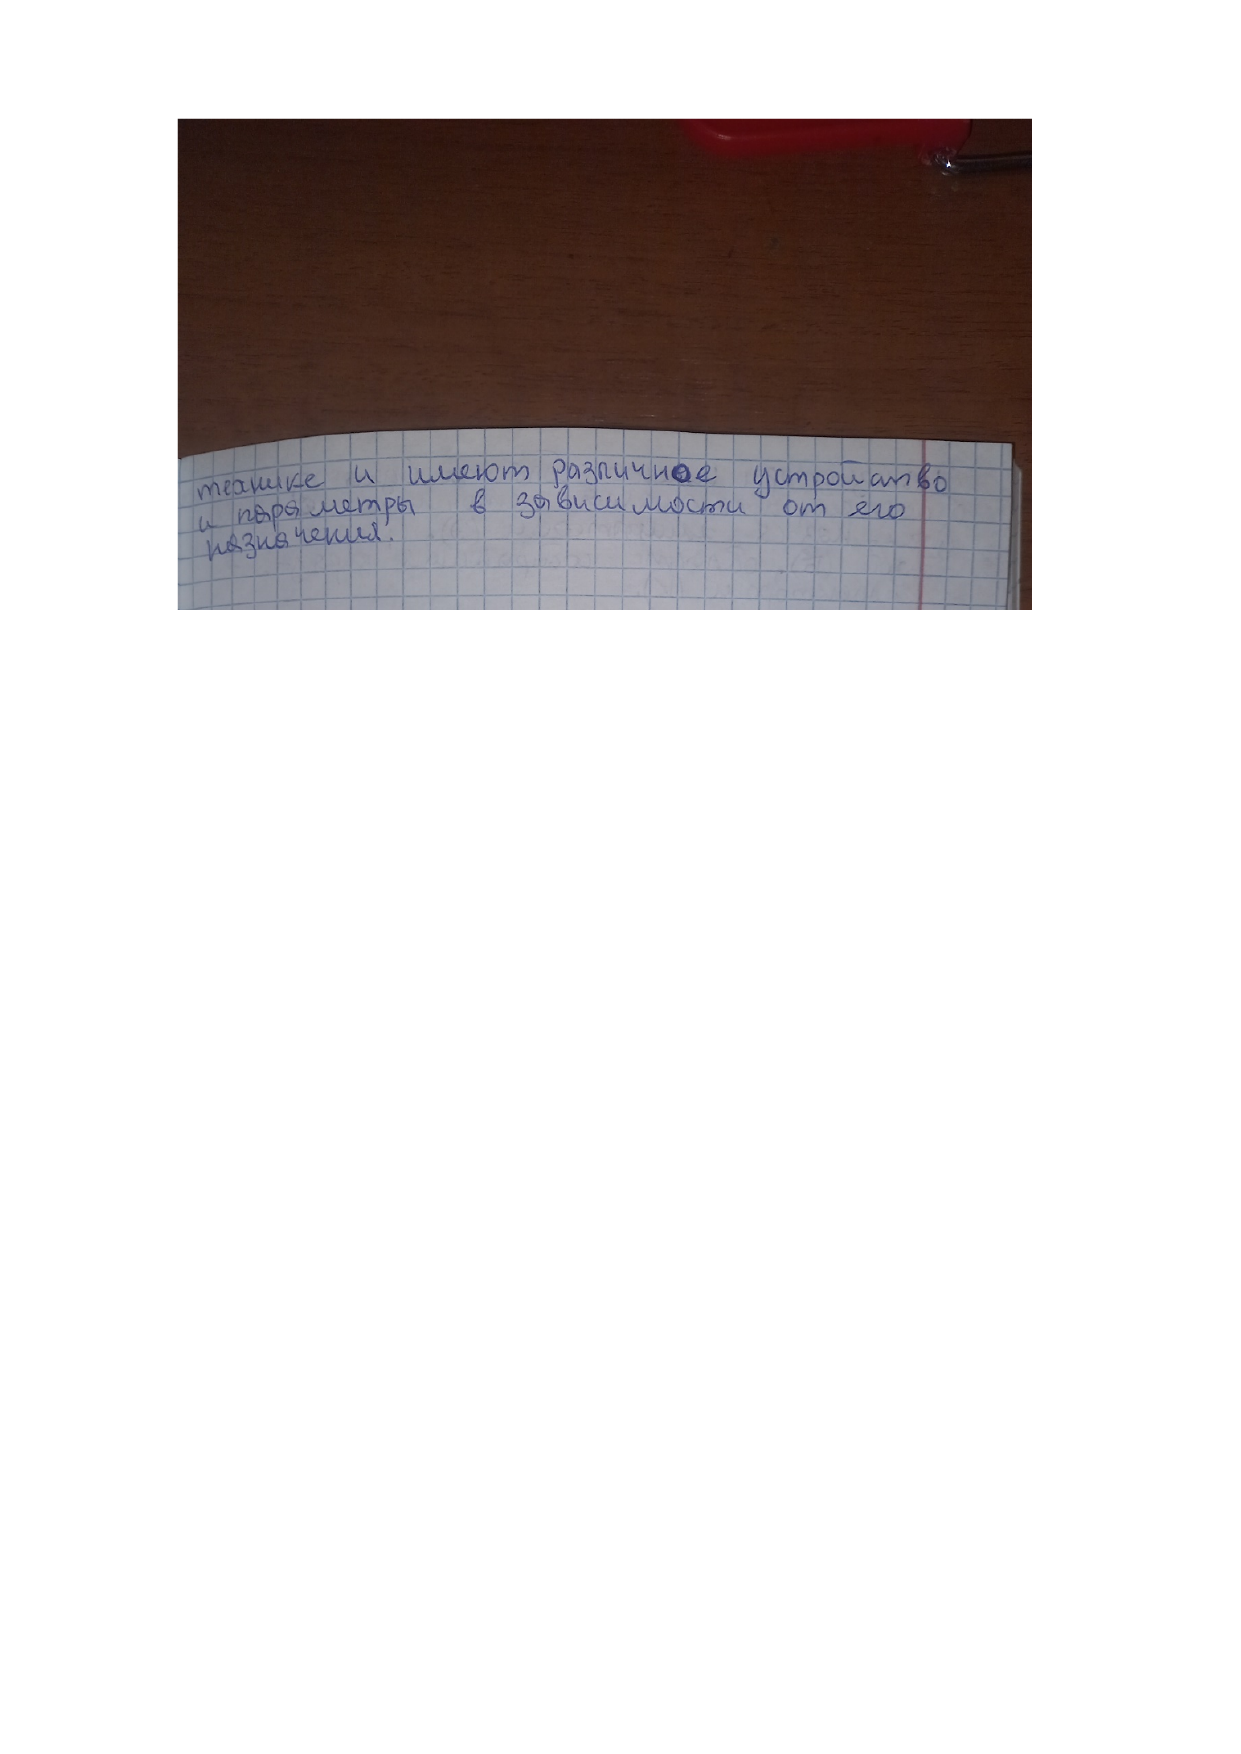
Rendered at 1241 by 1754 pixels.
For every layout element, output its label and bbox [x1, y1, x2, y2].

picture [179, 120, 1031, 610]
